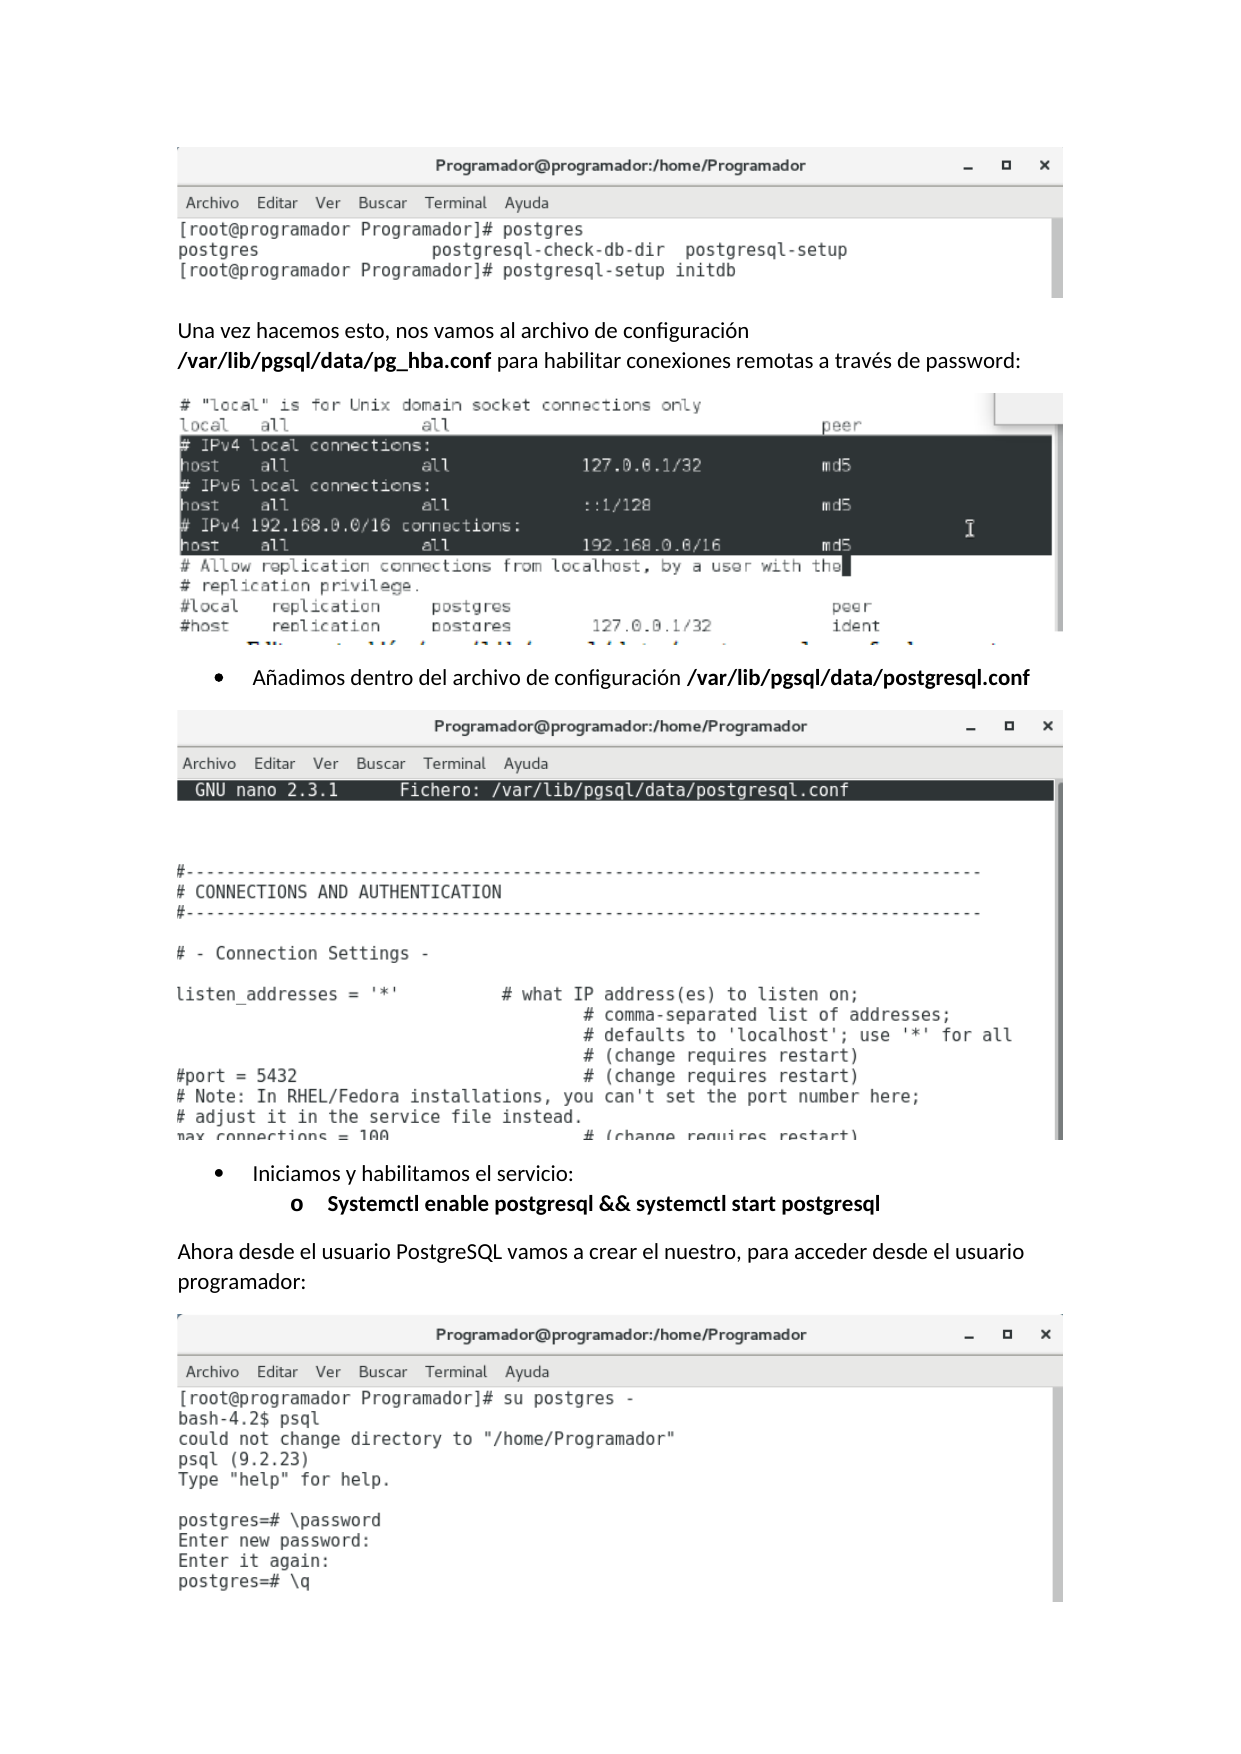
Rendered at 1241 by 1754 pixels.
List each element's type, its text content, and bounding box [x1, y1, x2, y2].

text Ahora desde el usuario PostgreSQL vamos a crear el nuestro, para acceder desde el usuario programador: [177, 1237, 1063, 1295]
list Systemctl enable postgresql && systemctl start postgresql [290, 1189, 1063, 1218]
picture [177, 393, 1063, 645]
picture [177, 710, 1063, 1140]
list Añadimos dentro del archivo de configuración /var/lib/pgsql/data/postgresql.conf [215, 663, 1063, 691]
list Iniciamos y habilitamos el servicio: [215, 1159, 1063, 1187]
picture [177, 147, 1063, 298]
text Una vez hacemos esto, nos vamos al archivo de configuración /var/lib/pgsql/data/pg_hba.conf para habilitar conexiones remotas a través de password: [177, 316, 1063, 374]
picture [177, 1314, 1063, 1602]
